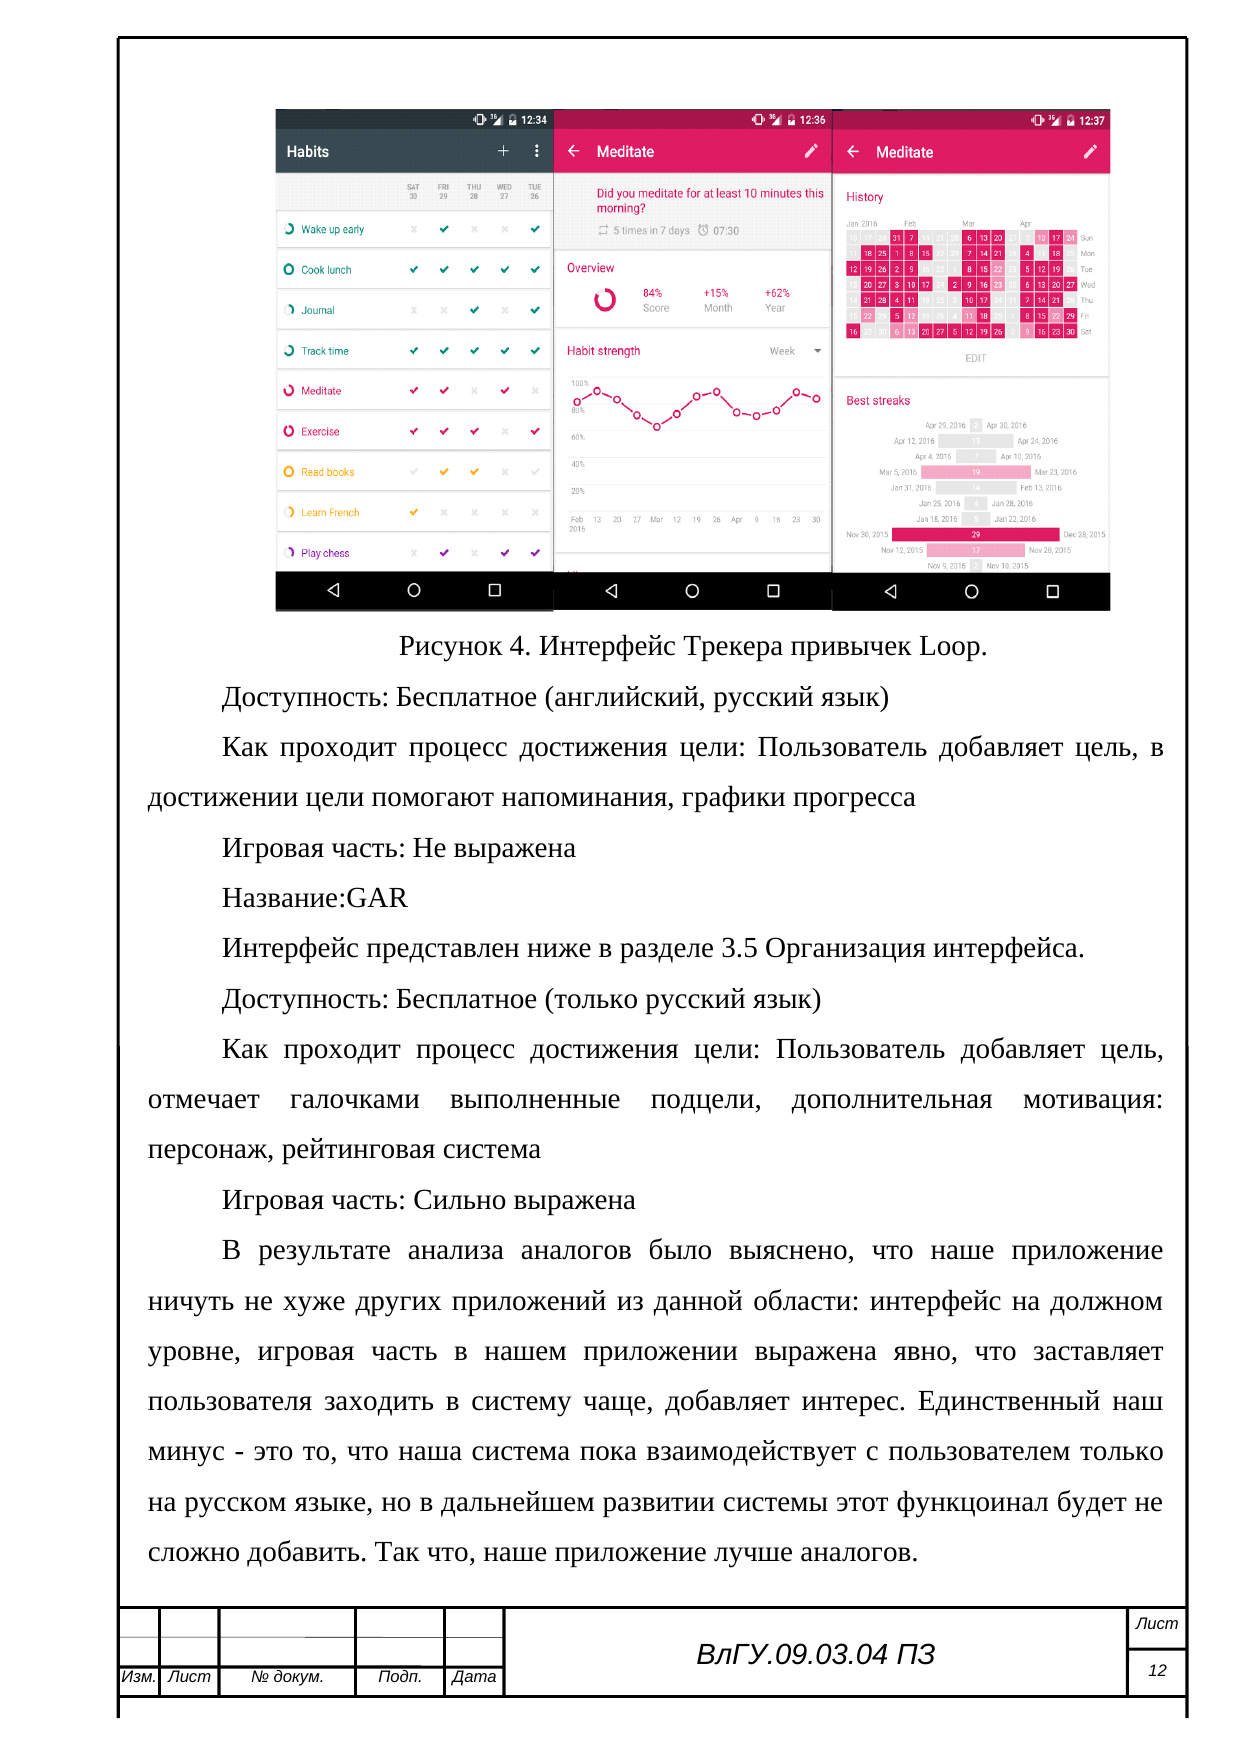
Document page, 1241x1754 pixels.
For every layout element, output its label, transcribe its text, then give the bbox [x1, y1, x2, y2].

text Интерфейс представлен ниже в разделе 3.5 Организация интерфейса. [148, 930, 1164, 964]
text Как проходит процесс достижения цели: Пользователь добавляет цель, отмечает галочками выполненные подцели, дополнительная мотивация: персонаж, рейтинговая система [148, 1031, 1164, 1165]
text Как проходит процесс достижения цели: Пользователь добавляет цель, в достижении цели помогают напоминания, графики прогресса [148, 729, 1164, 813]
text Доступность: Бесплатное (только русский язык) [222, 981, 1164, 1014]
text Игровая часть: Не выражена [148, 830, 1164, 863]
picture [275, 109, 1111, 612]
text Название:GAR [148, 880, 1164, 914]
text Игровая часть: Сильно выражена [148, 1182, 1164, 1216]
text Рисунок 4. Интерфейс Трекера привычек Loop. [148, 628, 1164, 662]
text Доступность: Бесплатное (английский, русский язык) [148, 679, 1164, 712]
text В результате анализа аналогов было выяснено, что наше приложение ничуть не хуже других приложений из данной области: интерфейс на должном уровне, игровая часть в нашем приложении выражена явно, что заставляет пользователя заходить в систему чаще, добавляет интерес. Единственный наш минус - это то, что наша система пока взаимодействует с пользователем только на русском языке, но в дальнейшем развитии системы этот функцоинал будет не сложно добавить. Так что, наше приложение лучше аналогов. [148, 1232, 1164, 1568]
